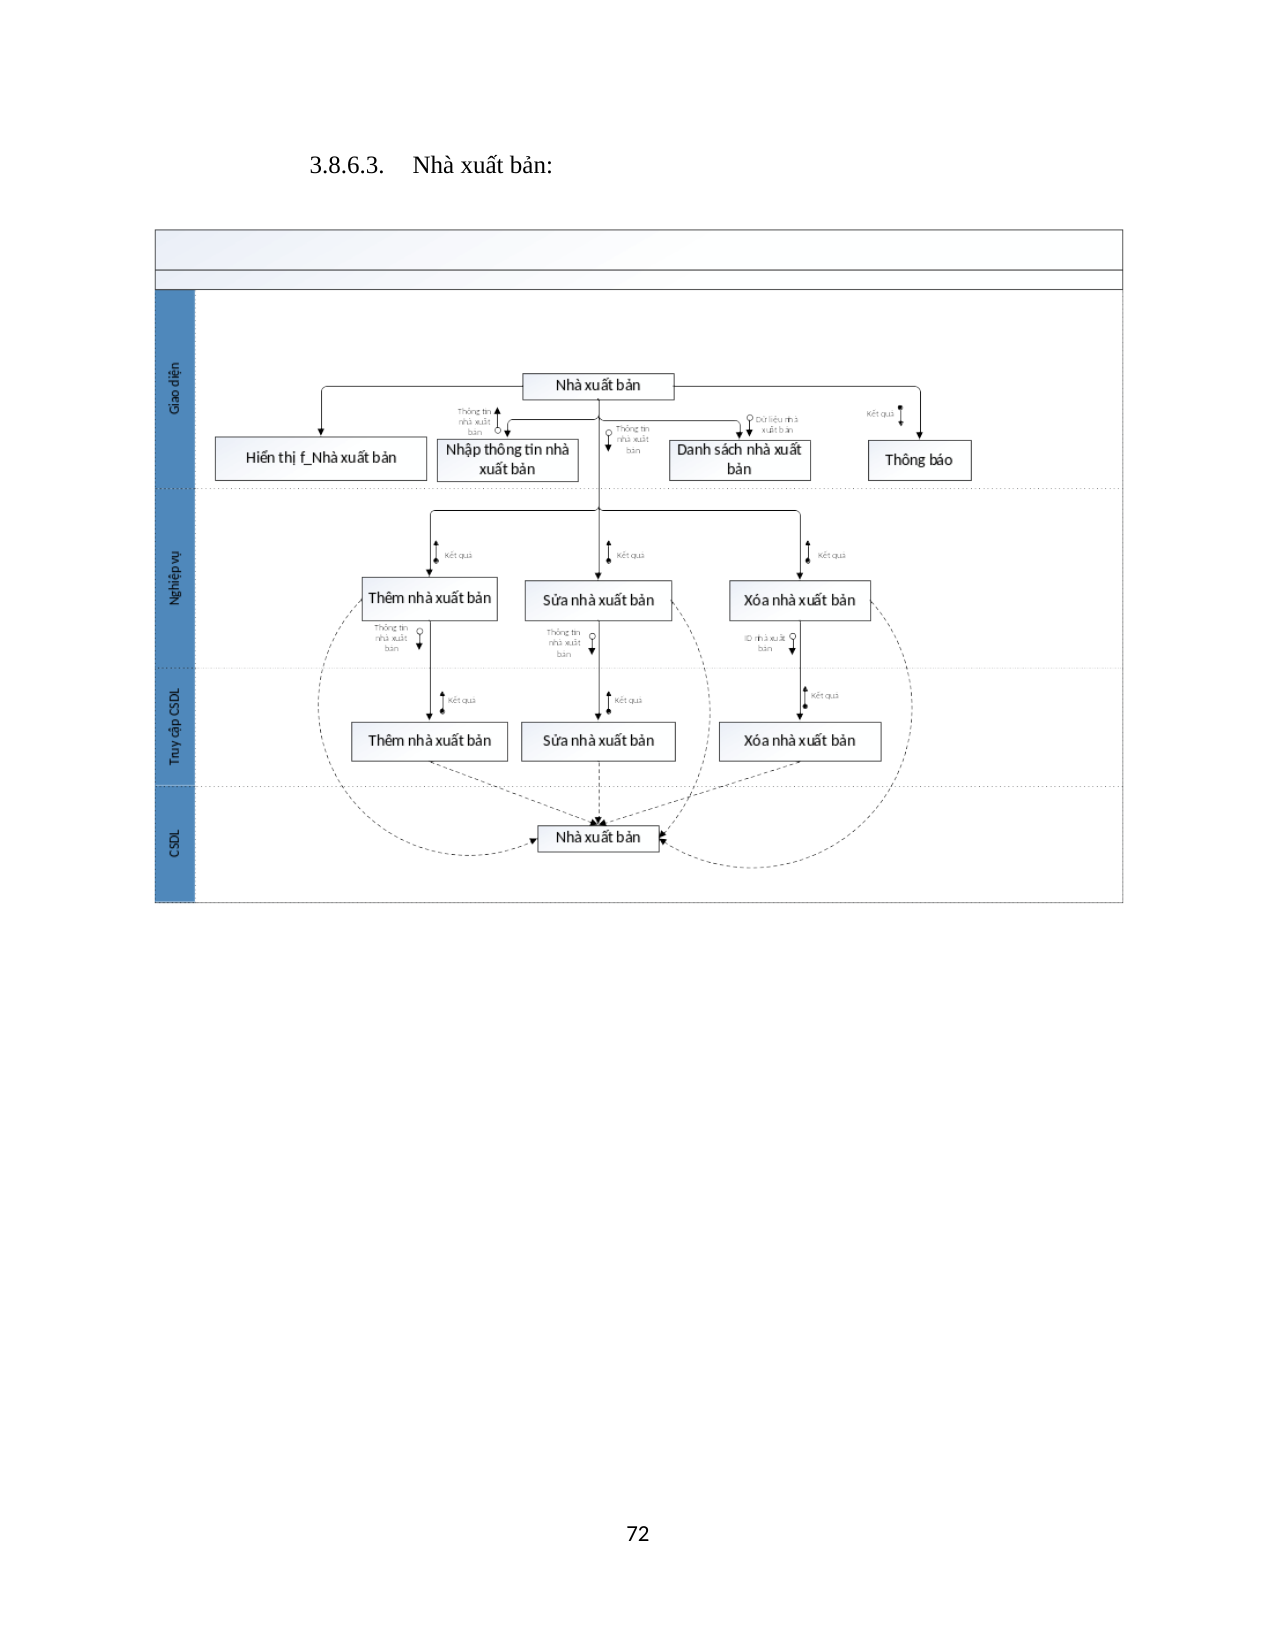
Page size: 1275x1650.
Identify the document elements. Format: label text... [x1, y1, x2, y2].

list Nhà xuất bản: [309, 150, 1125, 179]
